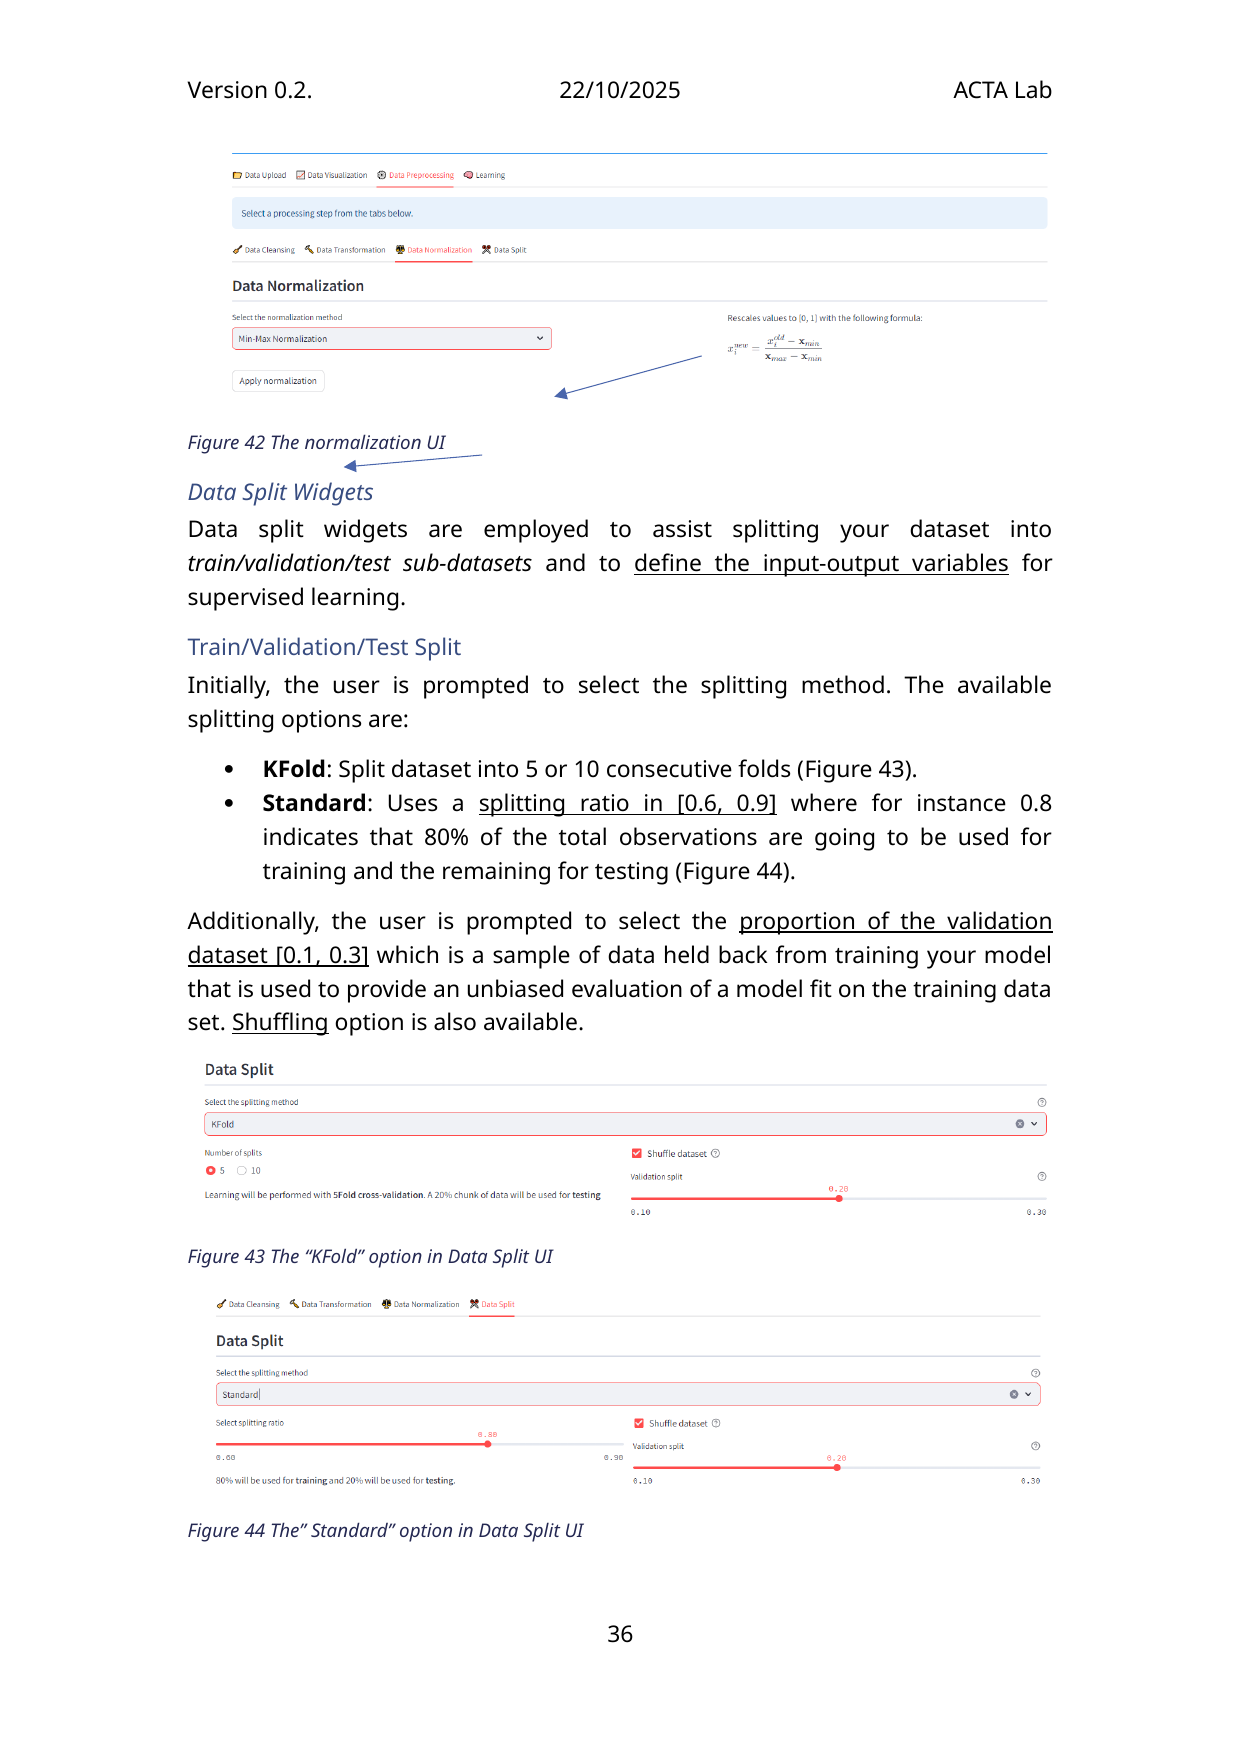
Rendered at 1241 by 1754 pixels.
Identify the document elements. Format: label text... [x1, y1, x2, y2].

text Figure 42 The normalization UI [187, 429, 1053, 455]
text Figure 44 The” Standard” option in Data Split UI [187, 1517, 1053, 1543]
text Data split widgets are employed to assist splitting your dataset into train/validation/test sub-datasets and to define the input-output variables for supervised learning. [187, 513, 1053, 612]
text Additionally, the user is prompted to select the proportion of the validation dataset [0.1, 0.3] which is a sample of data held back from training your model that is used to provide an unbiased evaluation of a model fit on the training data set. Shuffling option is also available. [187, 905, 1053, 1038]
subtitle Data Split Widgets [187, 476, 1053, 507]
picture [187, 150, 1053, 410]
picture [187, 1056, 1053, 1224]
subtitle Train/Validation/Test Split [187, 631, 1053, 663]
text Initially, the user is prompted to select the splitting method. The available splitting options are: [187, 669, 1053, 734]
list Standard: Uses a splitting ratio in [0.6, 0.9] where for instance 0.8 indicates that 80% of the total observations are going to be used for training and the remaining for testing (Figure 44). [225, 787, 1053, 886]
list KFold: Split dataset into 5 or 10 consecutive folds (Figure 43). [225, 753, 1053, 785]
text Figure 43 The “KFold” option in Data Split UI [187, 1243, 1053, 1269]
picture [187, 1289, 1053, 1499]
